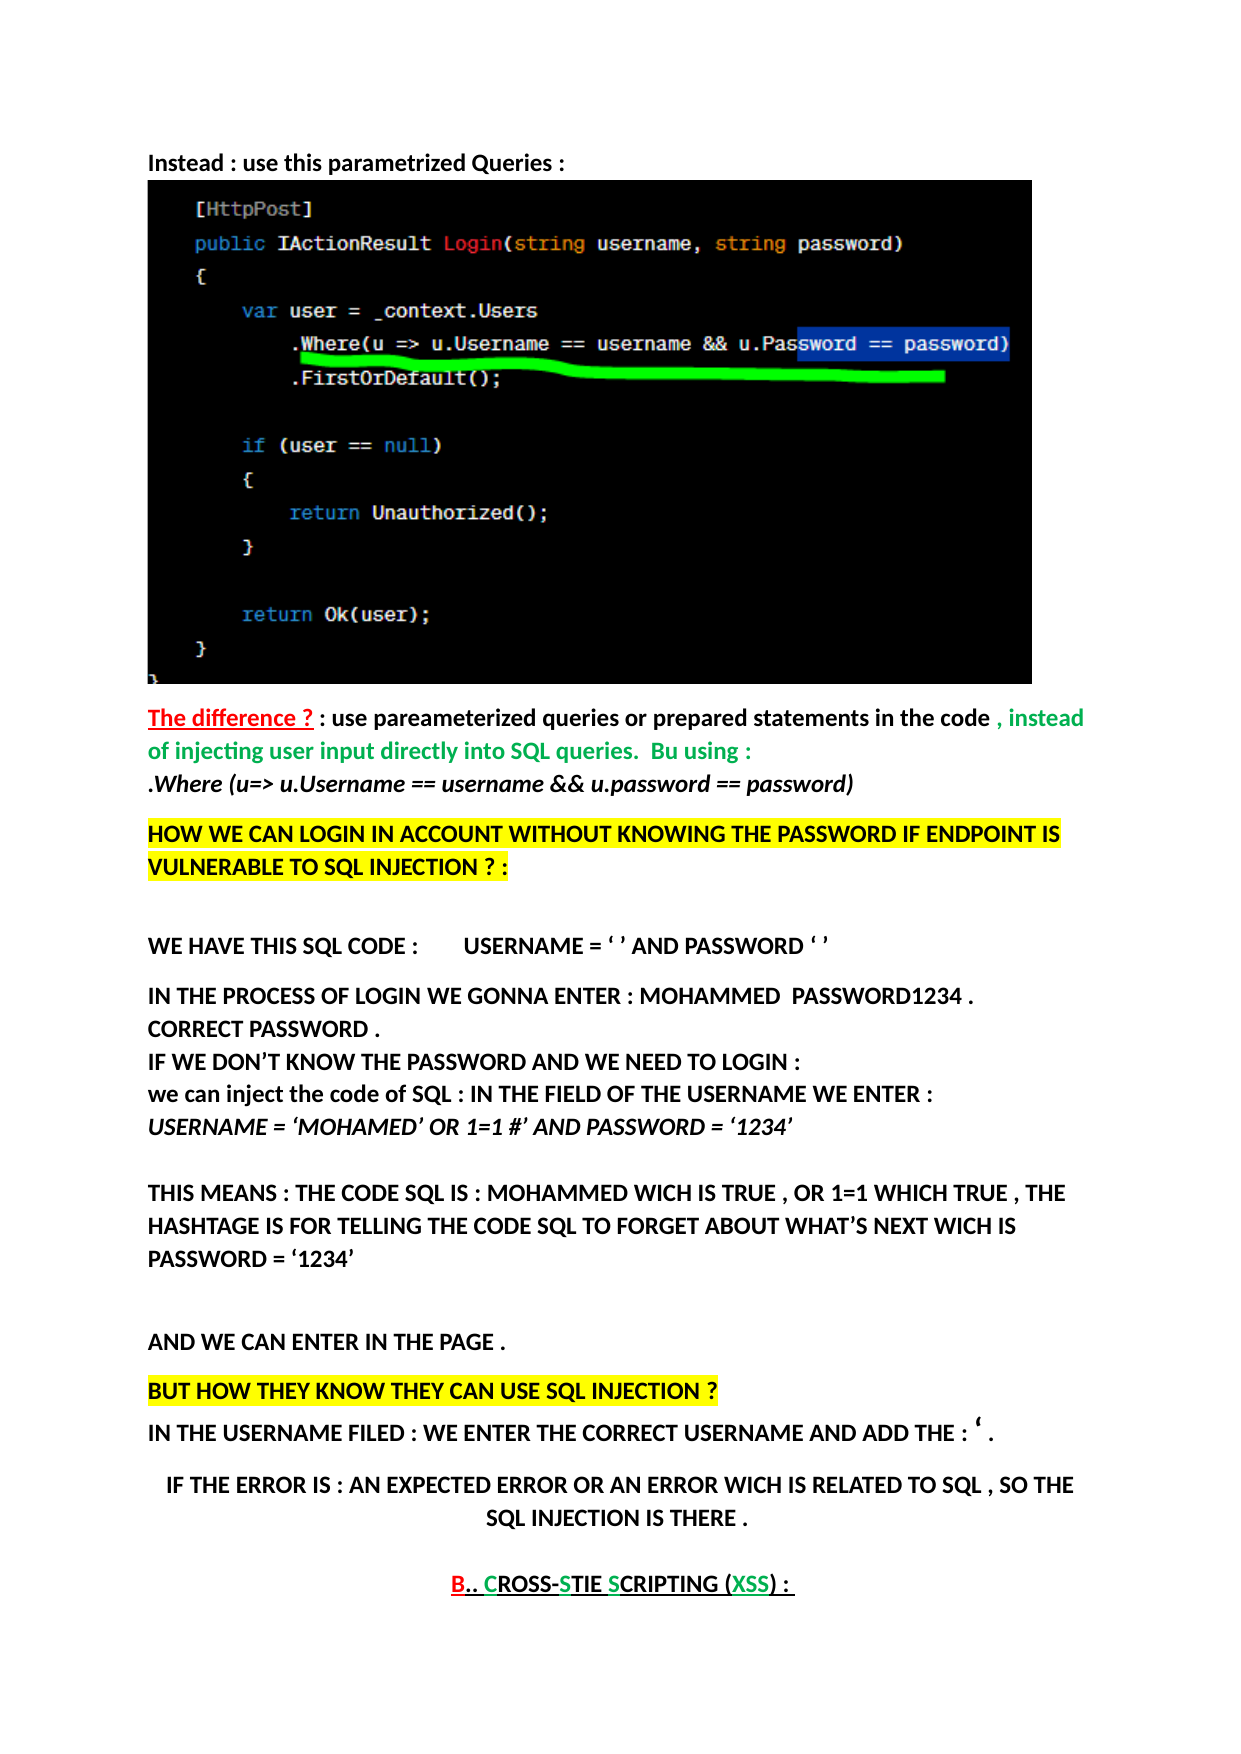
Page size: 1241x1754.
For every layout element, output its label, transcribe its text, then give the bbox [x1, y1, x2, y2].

picture [147, 180, 1032, 684]
text IF THE ERROR IS : AN EXPECTED ERROR OR AN ERROR WICH IS RELATED TO SQL , SO THE SQL INJECTION IS THERE . B.. CROSS-STIE SCRIPTING (XSS) : [148, 1469, 1093, 1599]
text BUT HOW THEY KNOW THEY CAN USE SQL INJECTION ? IN THE USERNAME FILED : WE ENTER THE CORRECT USERNAME AND ADD THE : ‘ . [148, 1375, 1093, 1450]
text HOW WE CAN LOGIN IN ACCOUNT WITHOUT KNOWING THE PASSWORD IF ENDPOINT IS VULNERABLE TO SQL INJECTION ? : [148, 818, 1093, 911]
text IN THE PROCESS OF LOGIN WE GONNA ENTER : MOHAMMED PASSWORD1234 . CORRECT PASSWORD . IF WE DON’T KNOW THE PASSWORD AND WE NEED TO LOGIN : we can inject the code of SQL : IN THE FIELD OF THE USERNAME WE ENTER : USERNAME = ‘MOHAMED’ OR 1=1 #’ AND PASSWORD = ‘1234’ THIS MEANS : THE CODE SQL IS : MOHAMMED WICH IS TRUE , OR 1=1 WHICH TRUE , THE HASHTAGE IS FOR TELLING THE CODE SQL TO FORGET ABOUT WHAT’S NEXT WICH IS PASSWORD = ‘1234’ [148, 980, 1093, 1274]
text The difference ? : use pareameterized queries or prepared statements in the code , instead of injecting user input directly into SQL queries. Bu using : .Where (u=> u.Username == username && u.password == password) [148, 702, 1093, 799]
text AND WE CAN ENTER IN THE PAGE . [148, 1293, 1093, 1356]
text WE HAVE THIS SQL CODE : USERNAME = ‘ ’ AND PASSWORD ‘ ’ [148, 930, 1093, 961]
